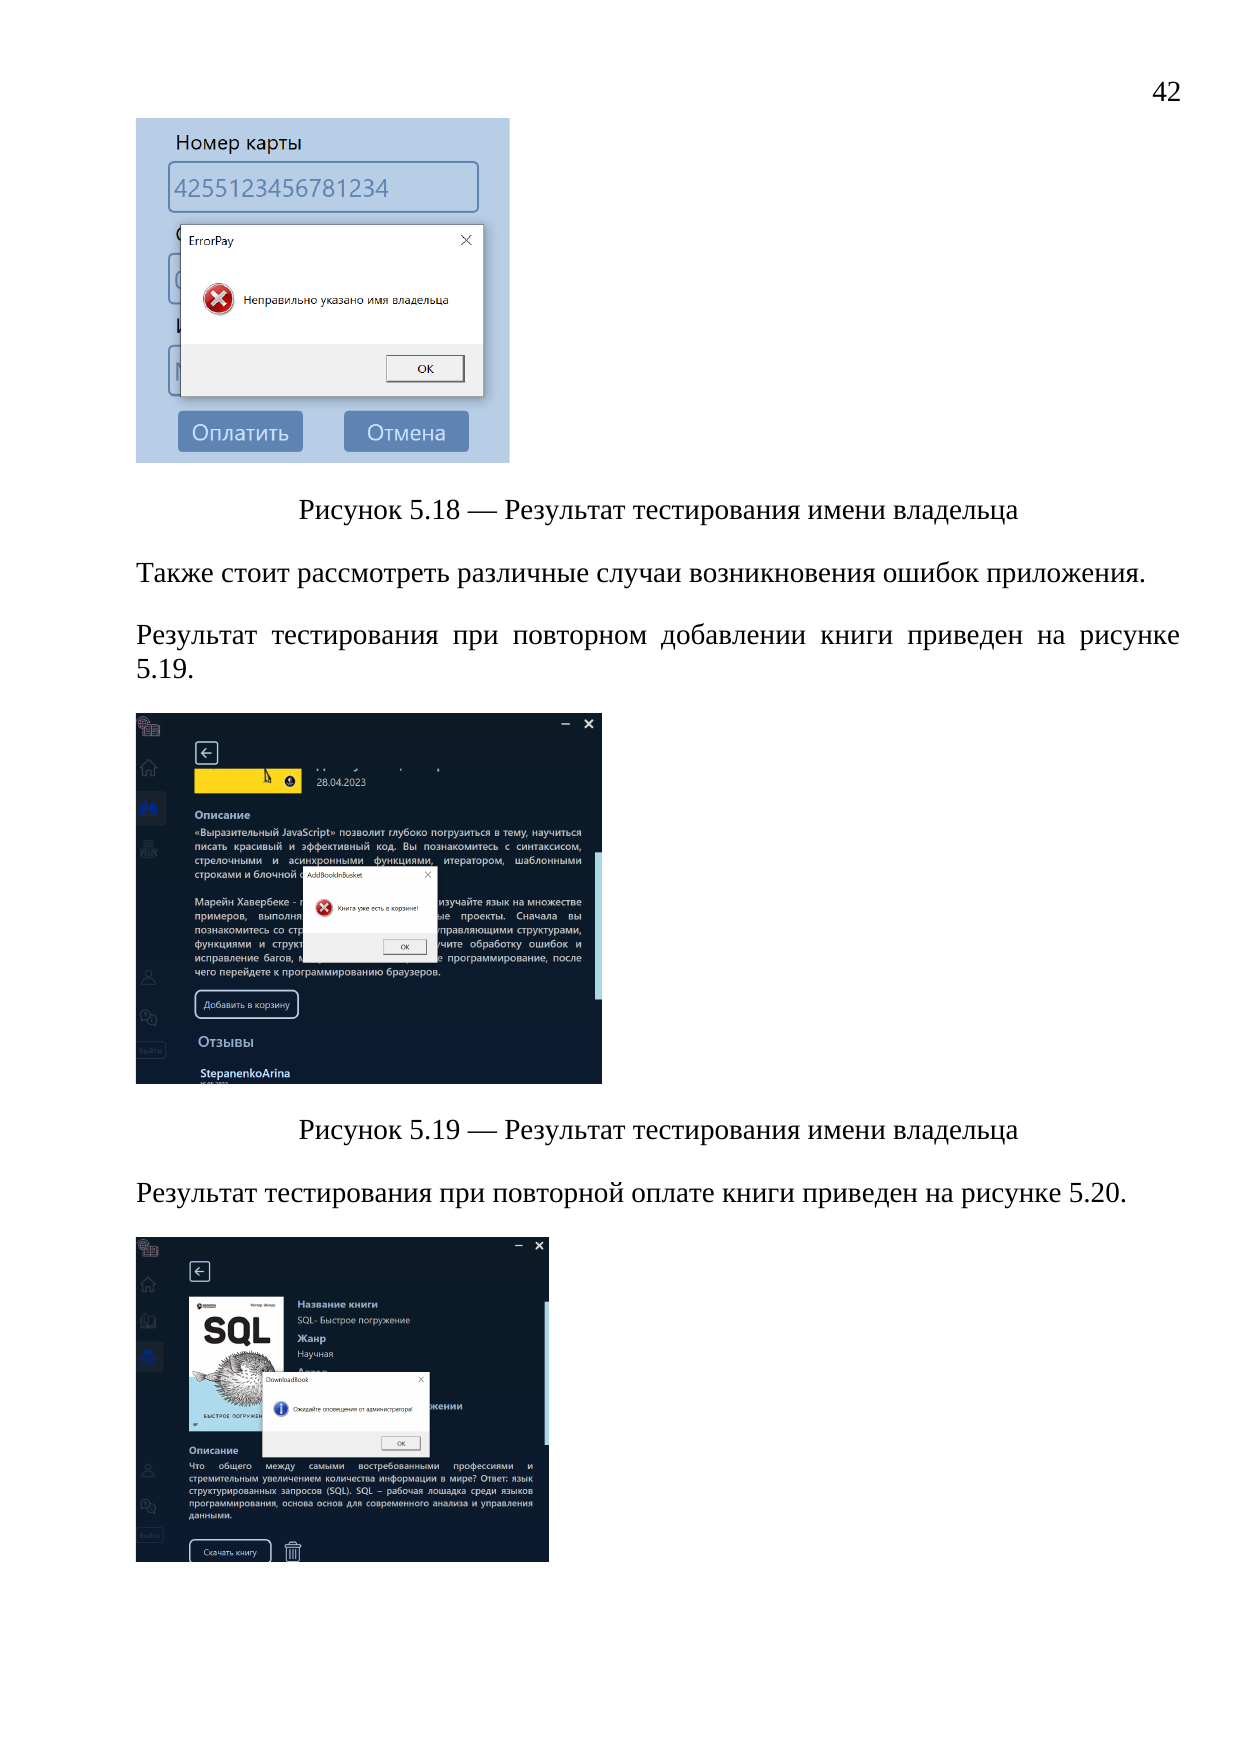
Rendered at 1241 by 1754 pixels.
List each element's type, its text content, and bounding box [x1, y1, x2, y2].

text Результат тестирования при повторной оплате книги приведен на рисунке 5.20. [136, 1175, 1181, 1208]
picture [135, 118, 510, 463]
picture [135, 1237, 549, 1562]
text Также стоит рассмотреть различные случаи возникновения ошибок приложения. [136, 555, 1181, 588]
text Рисунок 5.18 — Результат тестирования имени владельца [136, 492, 1181, 526]
picture [135, 713, 602, 1084]
text Рисунок 5.19 — Результат тестирования имени владельца [136, 1112, 1181, 1146]
text Результат тестирования при повторном добавлении книги приведен на рисунке 5.19. [136, 617, 1181, 684]
